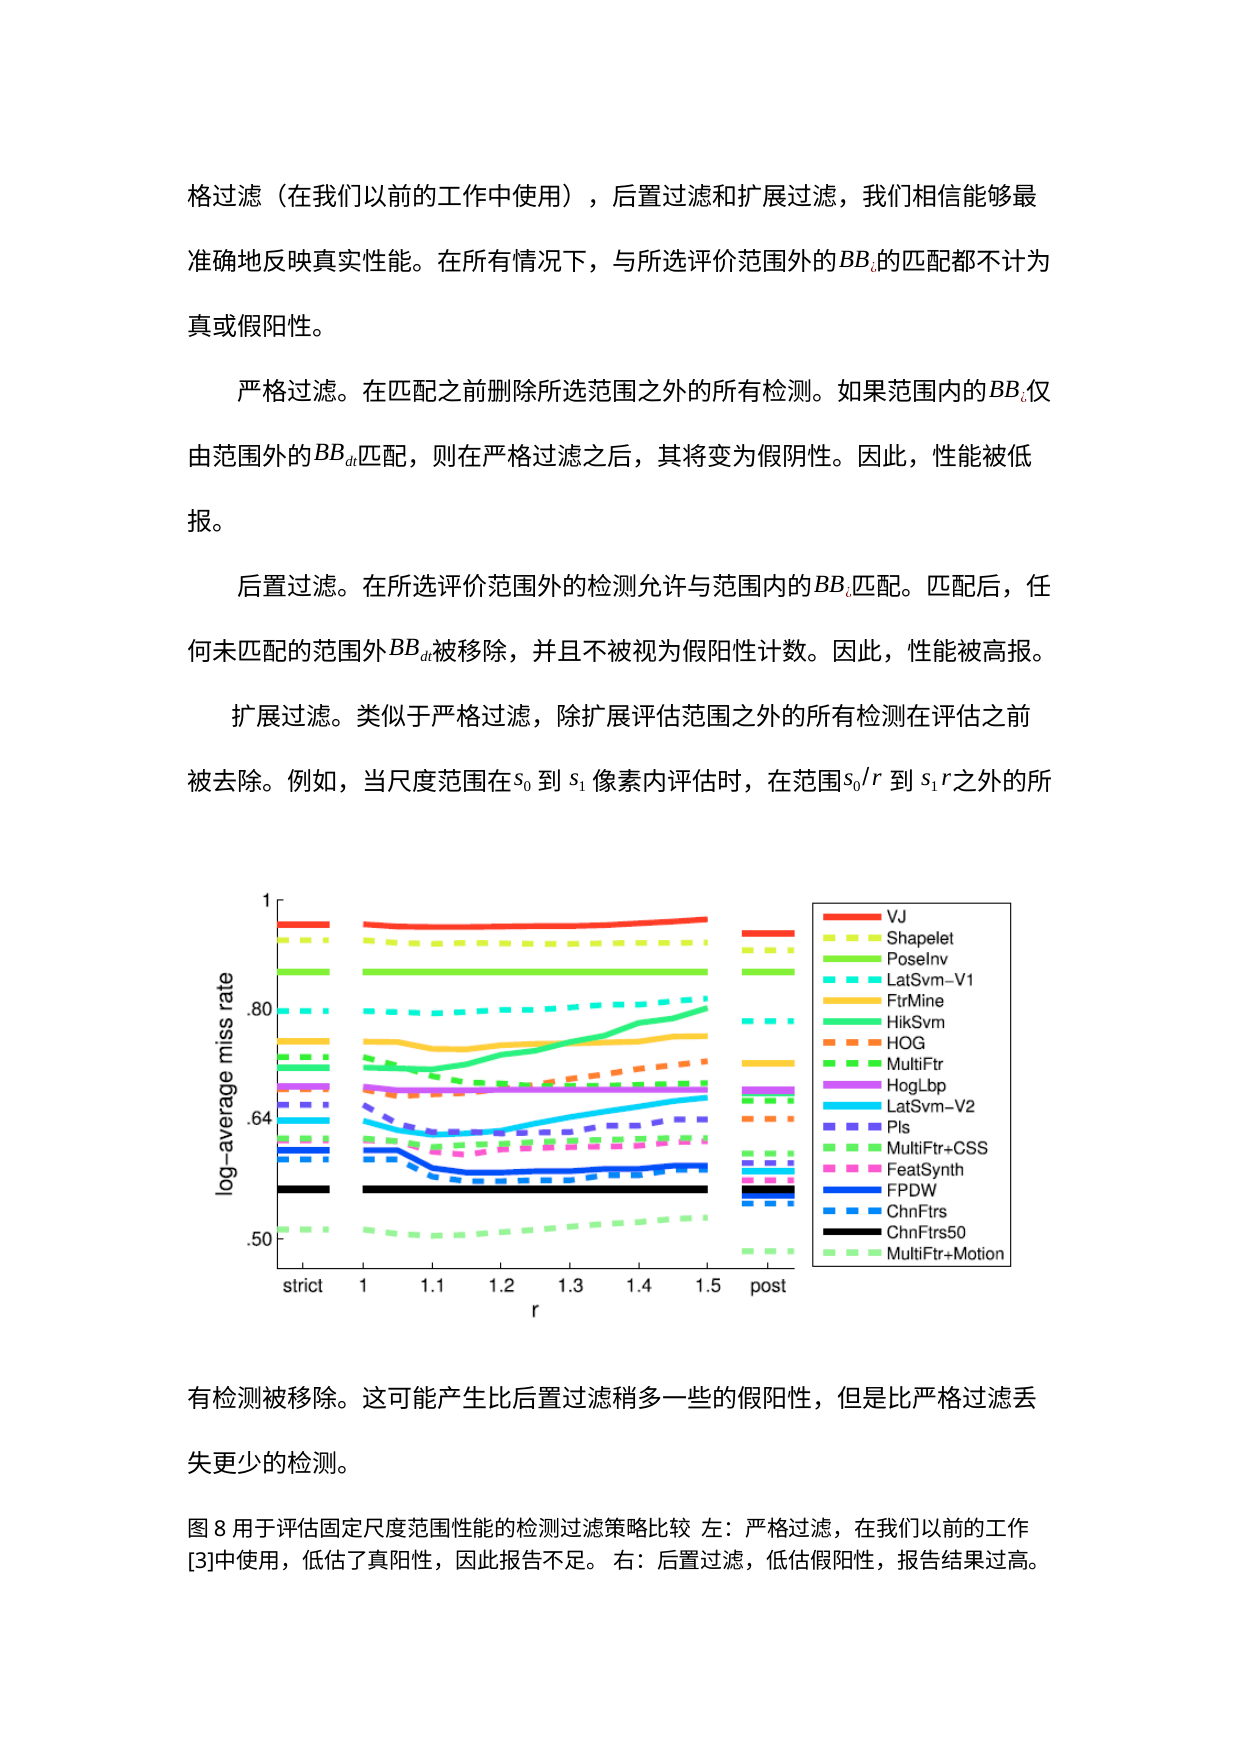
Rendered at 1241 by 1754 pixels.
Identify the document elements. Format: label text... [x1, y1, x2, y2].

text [187, 1511, 1053, 1576]
text 后置过滤。在所选评价范围外的检测允许与范围内的匹配。匹配后，任何未匹配的范围外被移除，并且不被视为假阳性计数。因此，性能被高报。 [187, 552, 1053, 682]
text 严格过滤。在匹配之前删除所选范围之外的所有检测。如果范围内的仅由范围外的匹配，则在严格过滤之后，其将变为假阴性。因此，性能被低报。 [187, 357, 1053, 552]
picture [189, 873, 1053, 1333]
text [187, 162, 1053, 357]
